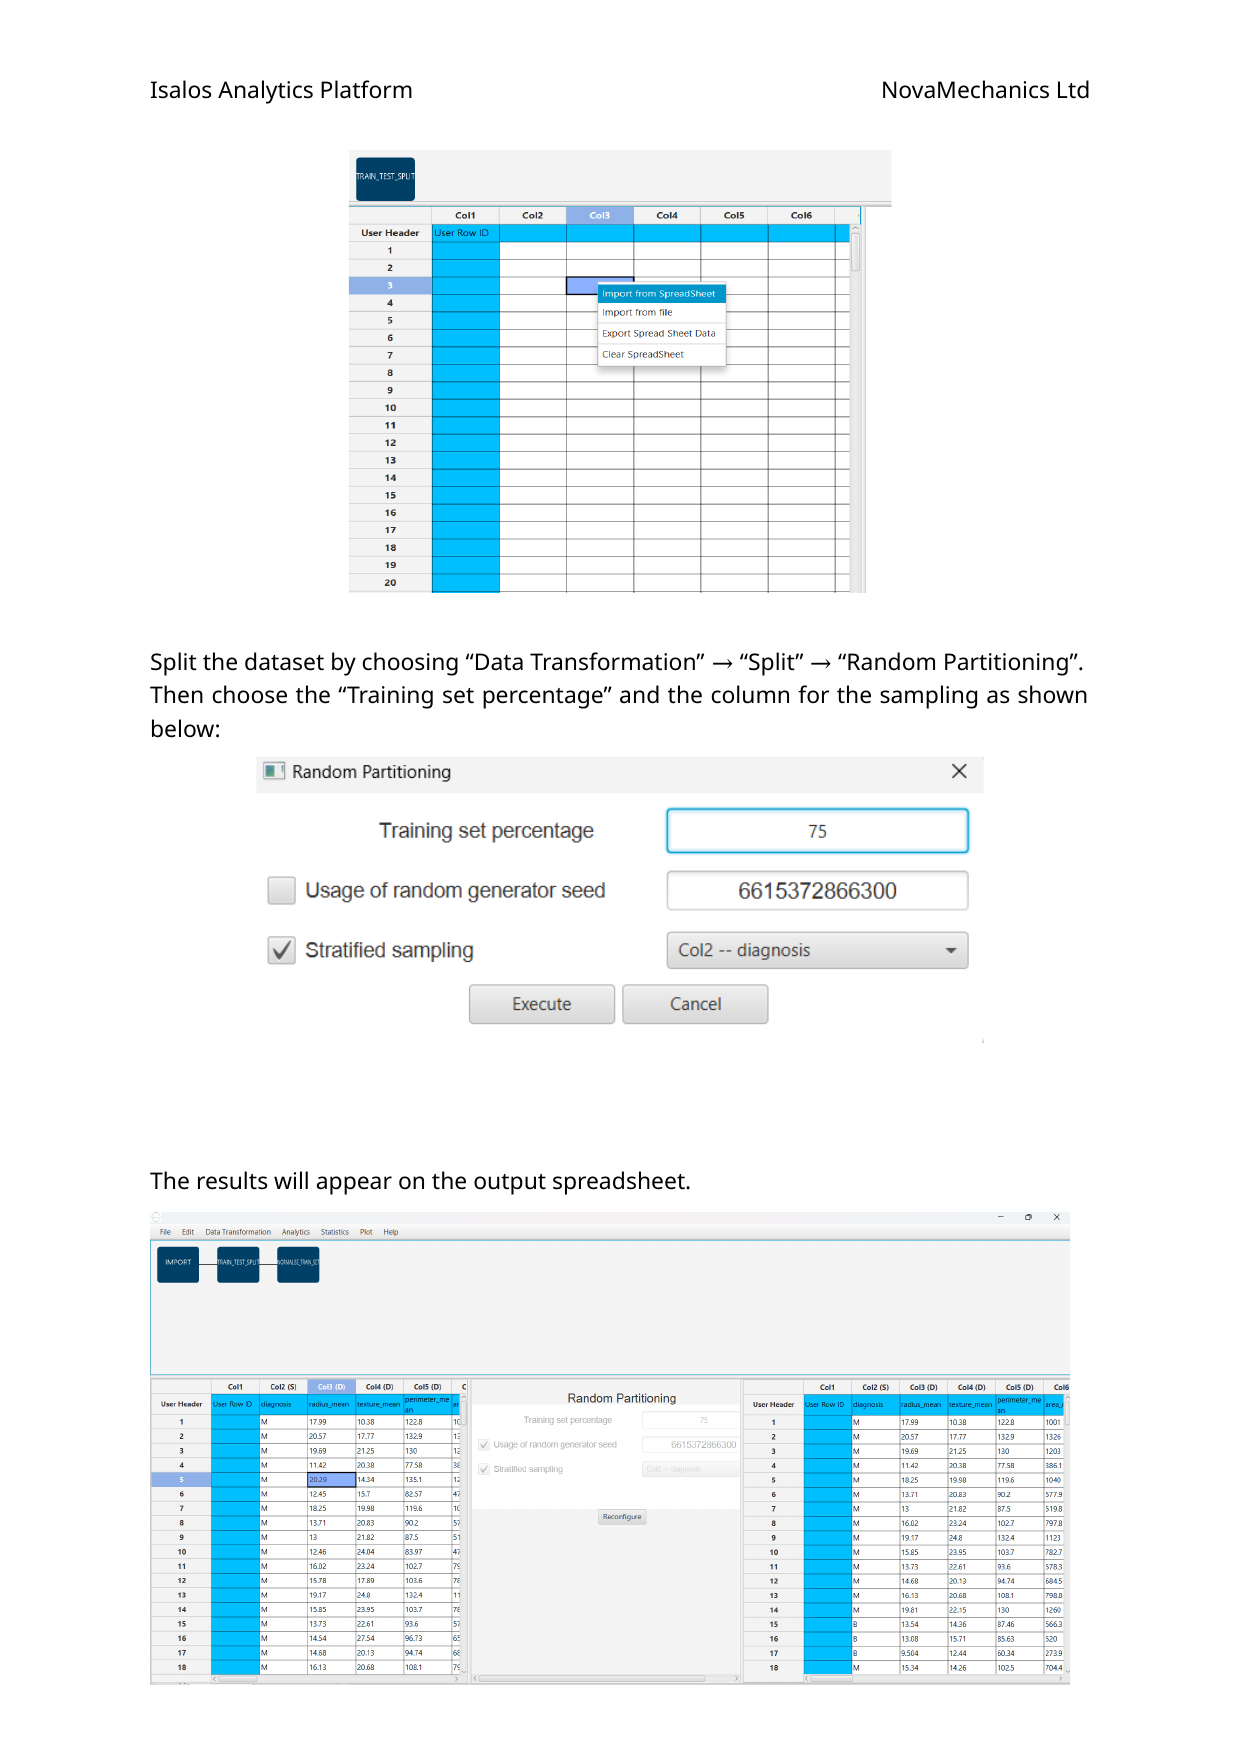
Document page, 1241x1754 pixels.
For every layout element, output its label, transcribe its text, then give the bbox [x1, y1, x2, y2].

text The results will appear on the output spreadsheet. [150, 1165, 1090, 1197]
picture [150, 1212, 1071, 1685]
text Split the dataset by choosing “Data Transformation” → “Split” → “Random Partitioning”. Then choose the “Training set percentage” and the column for the sampling as shown below: [150, 646, 1090, 744]
picture [256, 757, 984, 1043]
picture [348, 150, 892, 593]
